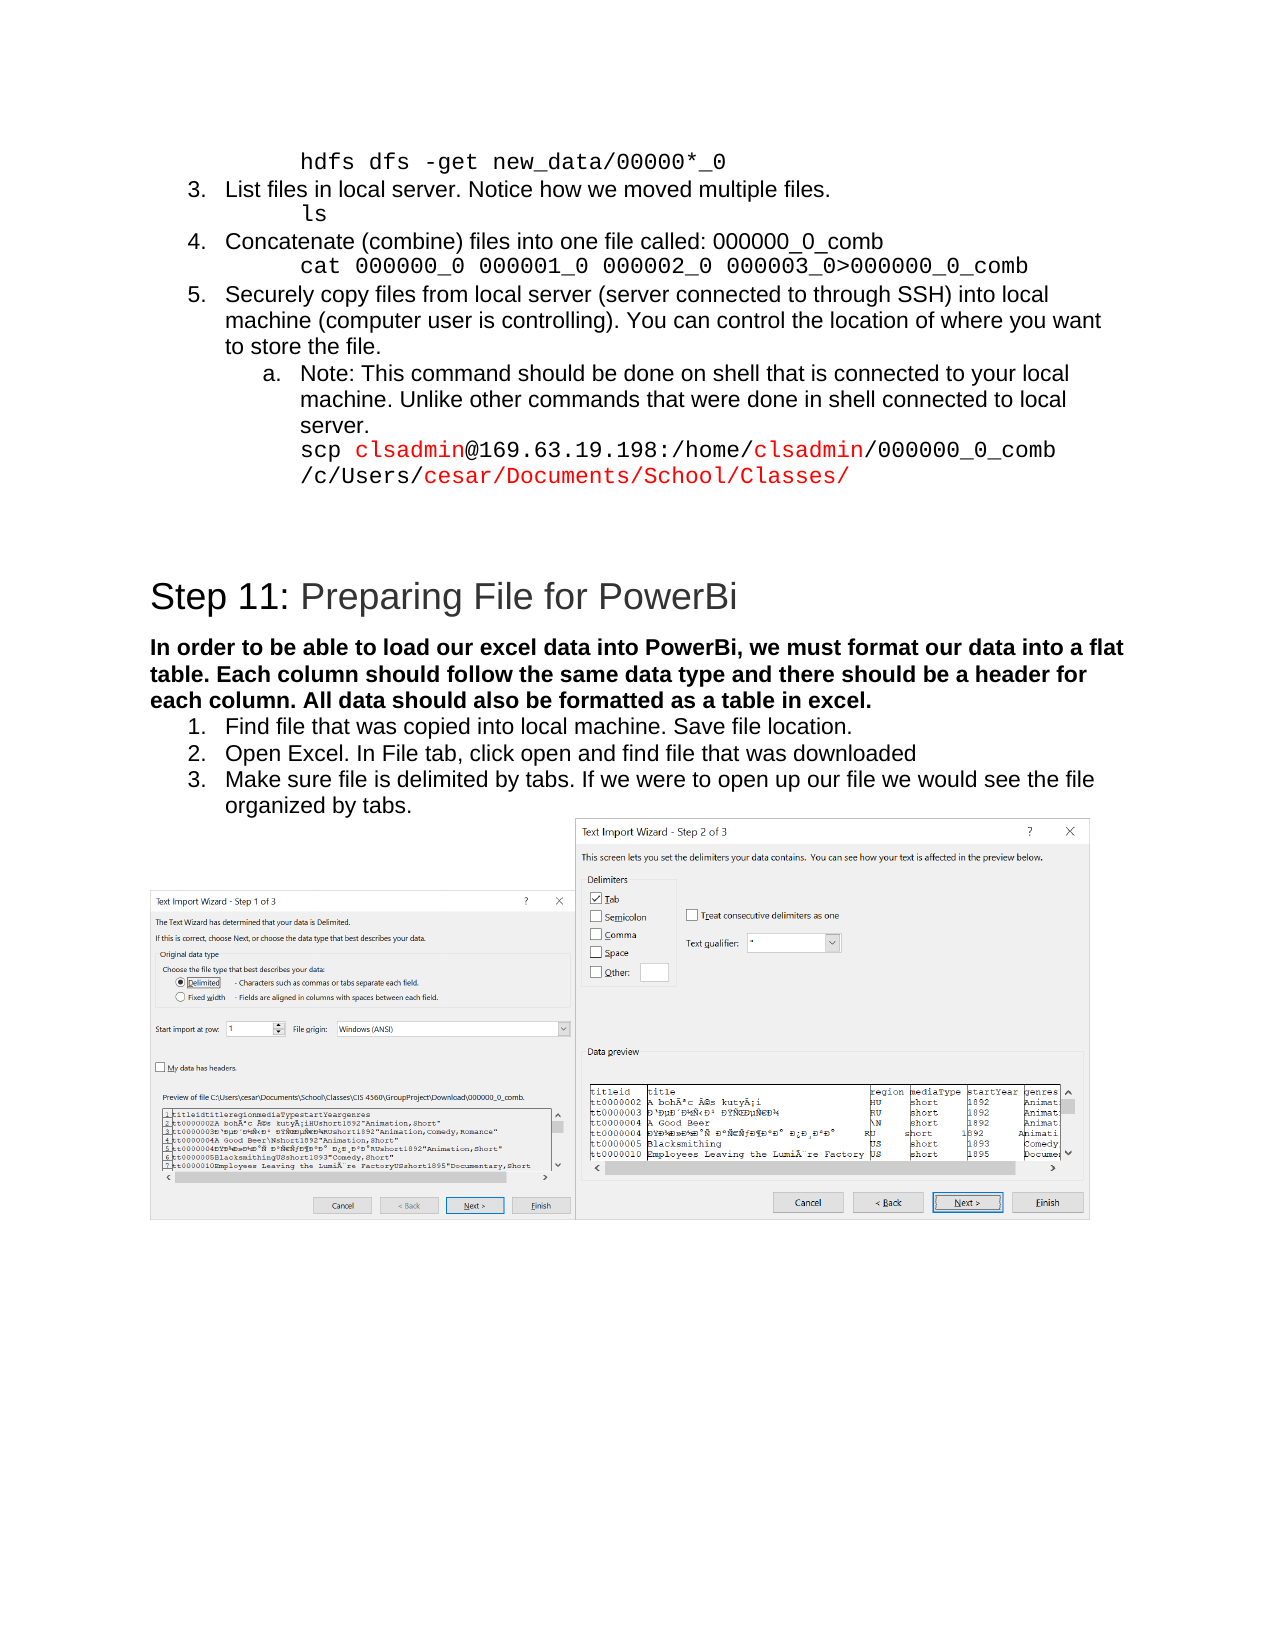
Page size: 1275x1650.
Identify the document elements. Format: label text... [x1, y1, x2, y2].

list Open Excel. In File tab, click open and find file that was downloaded [187, 740, 1125, 766]
text In order to be able to load our excel data into PowerBi, we must format our data into a flat table. Each column should follow the same data type and there should be a header for each column. All data should also be formatted as a table in excel. [150, 634, 1125, 713]
text scp clsadmin@169.63.19.198:/home/clsadmin/000000_0_comb [225, 439, 1125, 464]
list Concatenate (combine) files into one file called: 000000_0_comb [187, 228, 1125, 254]
picture [150, 818, 1090, 1220]
list List files in local server. Notice how we moved multiple files. [187, 176, 1125, 202]
list Securely copy files from local server (server connected to through SSH) into local machine (computer user is controlling). You can control the location of where you want to store the file. [187, 281, 1125, 359]
text /c/Users/cesar/Documents/School/Classes/ [225, 464, 1125, 491]
text cat 000000_0 000001_0 000002_0 000003_0>000000_0_comb [225, 254, 1125, 281]
text ls [300, 202, 1125, 228]
list Find file that was copied into local machine. Save file location. [187, 713, 1125, 740]
text hdfs dfs -get new_data/00000*_0 [225, 150, 1125, 176]
text Step 11: Preparing File for PowerBi [150, 574, 1125, 618]
list Make sure file is delimited by tabs. If we were to open up our file we would see the file organized by tabs. [187, 766, 1125, 819]
list Note: This command should be done on shell that is connected to your local machine. Unlike other commands that were done in shell connected to local server. [262, 359, 1125, 439]
